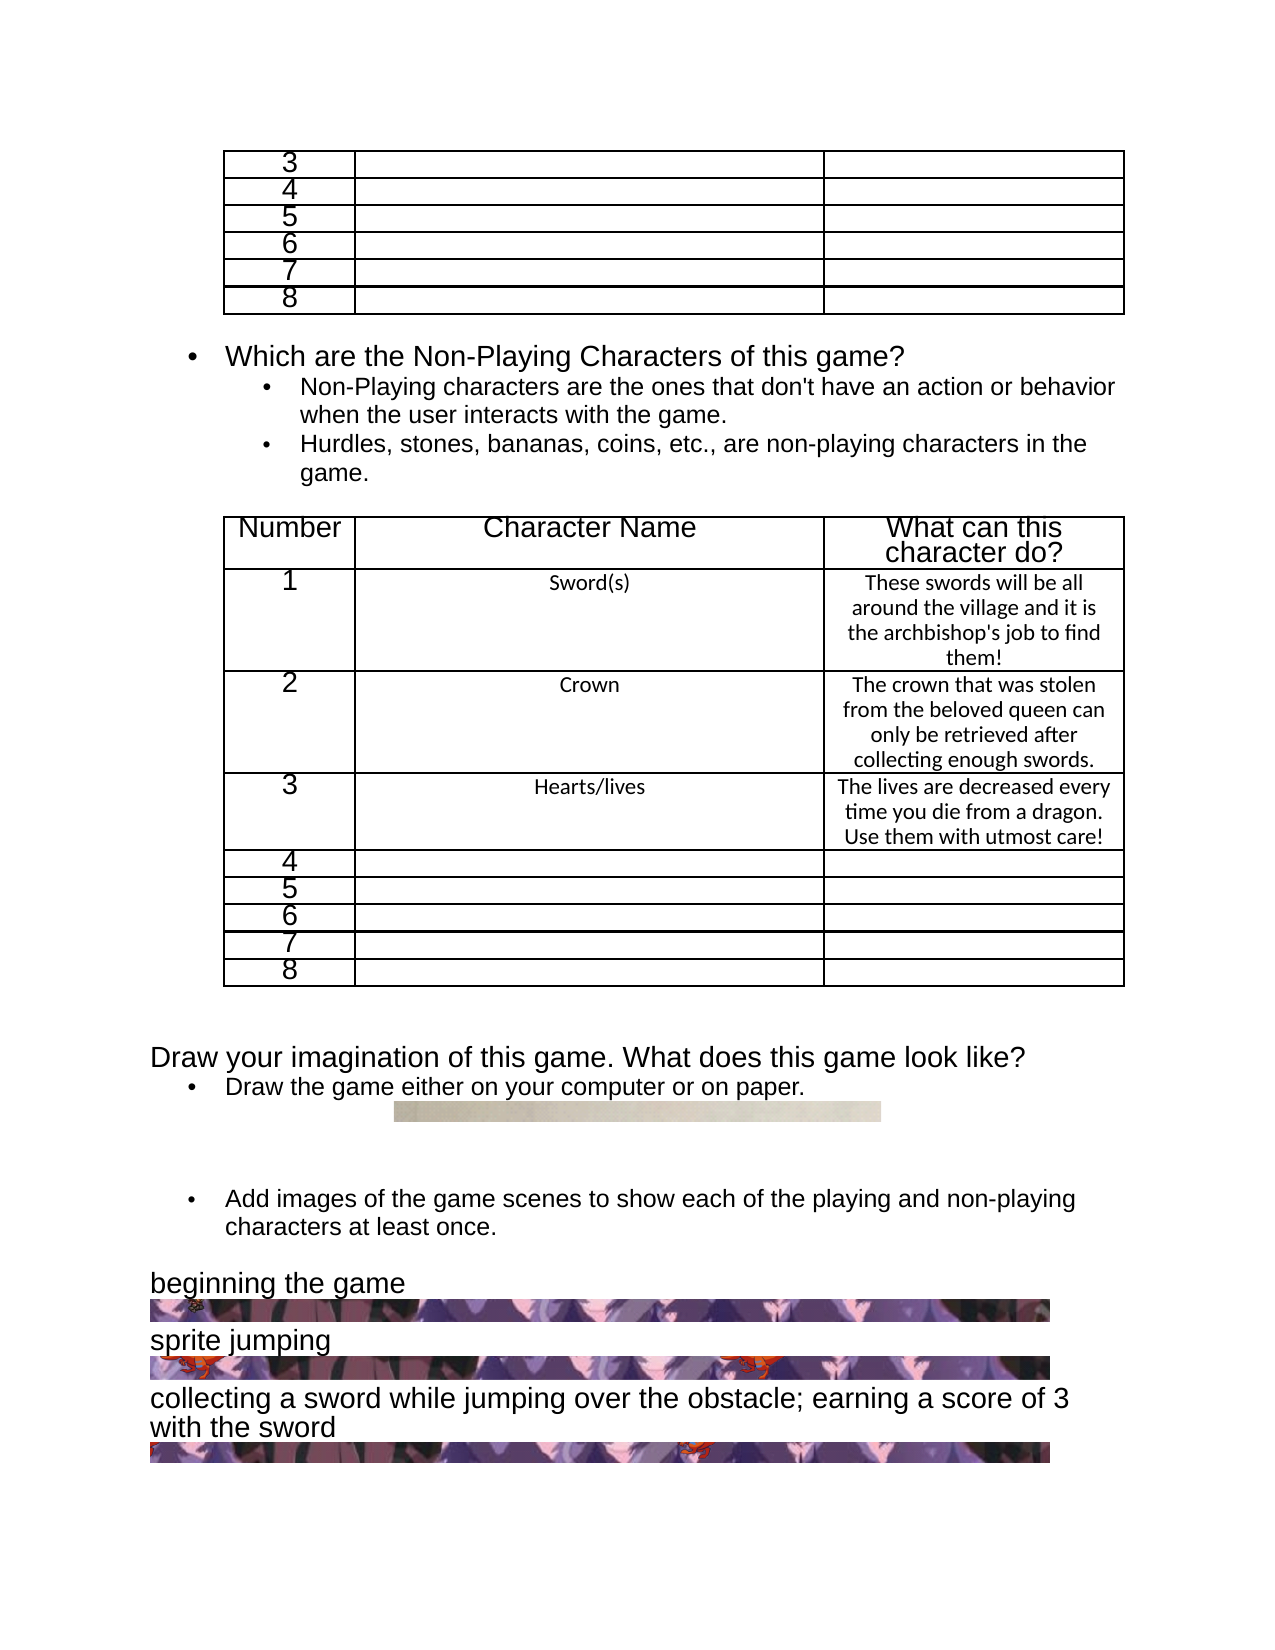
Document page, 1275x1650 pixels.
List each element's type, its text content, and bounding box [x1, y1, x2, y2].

table_cell 3 [225, 774, 354, 849]
table_cell 8 [225, 960, 354, 984]
table_cell 4 [225, 851, 354, 876]
list Draw the game either on your computer or on paper. [187, 1073, 1125, 1102]
table_cell [825, 905, 1123, 930]
table_cell [825, 152, 1123, 177]
table_header Character Name [356, 518, 823, 568]
table_cell [356, 206, 823, 231]
text collecting a sword while jumping over the obstacle; earning a score of 3 with the sword [150, 1385, 1125, 1443]
table_cell 5 [225, 878, 354, 903]
table_cell 1 [225, 570, 354, 670]
table_cell [356, 179, 823, 204]
table_cell [356, 152, 823, 177]
table_cell 7 [225, 933, 354, 957]
list Which are the Non-Playing Characters of this game? [187, 343, 1125, 372]
text beginning the game [150, 1270, 1125, 1299]
list Hurdles, stones, bananas, coins, etc., are non-playing characters in the game. [262, 429, 1125, 487]
table_cell [356, 933, 823, 957]
table_header Number [225, 518, 354, 568]
table_cell Hearts/lives [356, 774, 823, 849]
table_cell [356, 288, 823, 312]
table_cell 3 [225, 152, 354, 177]
table_cell [825, 851, 1123, 876]
table_cell [825, 179, 1123, 204]
table_cell [825, 206, 1123, 231]
table_cell The lives are decreased every time you die from a dragon. Use them with utmost care! [825, 774, 1123, 849]
table_cell [825, 288, 1123, 312]
table_cell Sword(s) [356, 570, 823, 670]
text Draw your imagination of this game. What does this game look like? [150, 1044, 1125, 1073]
table_cell Crown [356, 672, 823, 772]
text sprite jumping [150, 1328, 1125, 1357]
table_cell [356, 851, 823, 876]
table_cell 8 [225, 288, 354, 312]
list Add images of the game scenes to show each of the playing and non-playing characters at least once. [187, 1184, 1125, 1242]
table_cell [356, 905, 823, 930]
table_cell [356, 260, 823, 285]
table_cell [825, 878, 1123, 903]
table_cell 5 [225, 206, 354, 231]
table_cell [356, 878, 823, 903]
table_cell 6 [225, 905, 354, 930]
table_cell [825, 960, 1123, 984]
table_cell 7 [225, 260, 354, 285]
table_cell These swords will be all around the village and it is the archbishop's job to find them! [825, 570, 1123, 670]
table_cell [825, 233, 1123, 258]
list Non-Playing characters are the ones that don't have an action or behavior when the user interacts with the game. [262, 372, 1125, 429]
table_cell 6 [225, 233, 354, 258]
table_cell [825, 933, 1123, 957]
table_header What can this character do? [825, 518, 1123, 568]
table_cell 2 [225, 672, 354, 772]
table_cell [825, 260, 1123, 285]
table_cell [356, 233, 823, 258]
table_cell 4 [225, 179, 354, 204]
table_cell [356, 960, 823, 984]
table_cell The crown that was stolen from the beloved queen can only be retrieved after collecting enough swords. [825, 672, 1123, 772]
